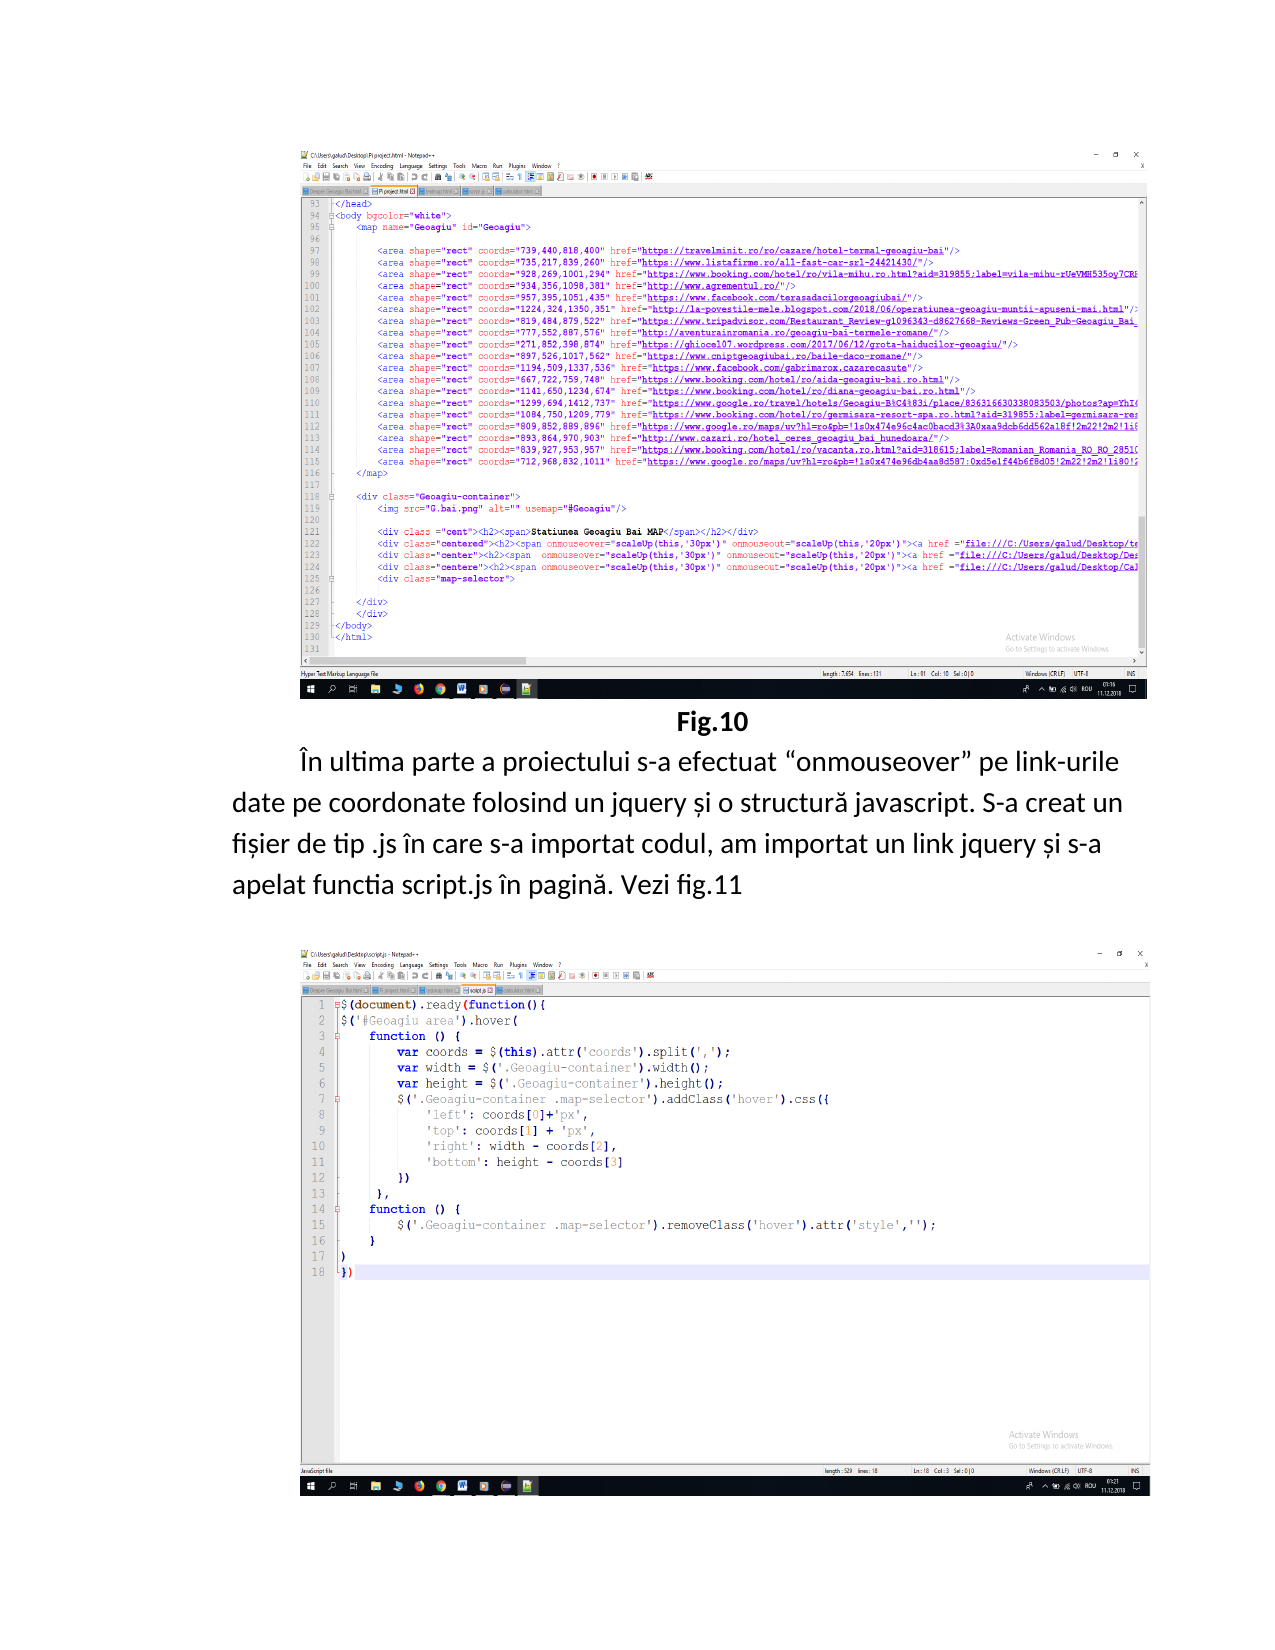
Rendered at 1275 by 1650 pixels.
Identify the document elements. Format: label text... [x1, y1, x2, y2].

picture [300, 948, 1150, 1496]
picture [300, 150, 1147, 699]
list Fig.10 [232, 703, 1125, 738]
list În ultima parte a proiectului s-a efectuat “onmouseover” pe link-urile date pe coordonate folosind un jquery și o structură javascript. S-a creat un fișier de tip .js în care s-a importat codul, am importat un link jquery și s-a apelat functia script.js în pagină. Vezi fig.11 [232, 743, 1125, 902]
